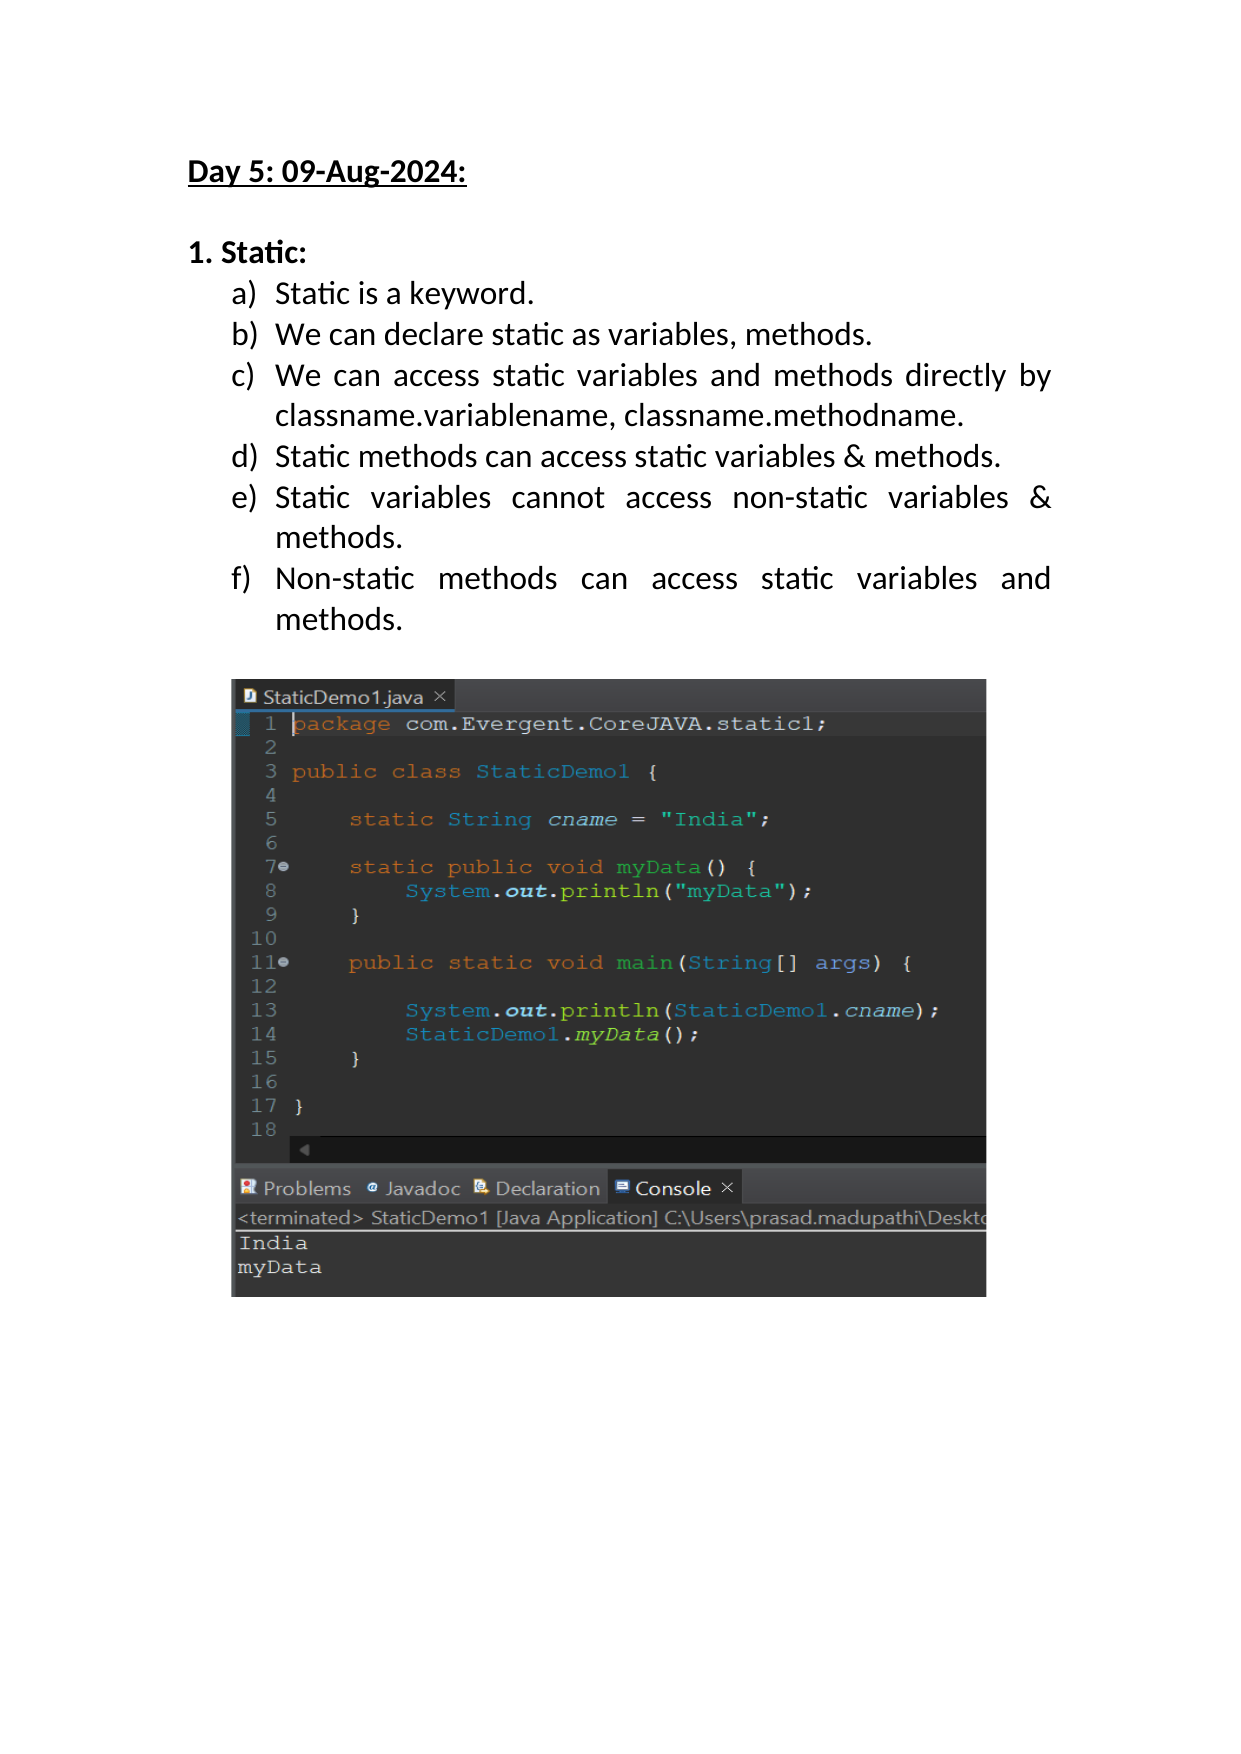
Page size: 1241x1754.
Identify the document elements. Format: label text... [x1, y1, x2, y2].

list Static: [187, 231, 1053, 272]
list We can declare static as variables, methods. [231, 313, 1053, 354]
picture [231, 679, 987, 1297]
list Static variables cannot access non-static variables & methods. [231, 476, 1053, 557]
text Day 5: 09-Aug-2024: [187, 150, 1053, 191]
list Static is a keyword. [231, 272, 1053, 313]
list Static methods can access static variables & methods. [231, 435, 1053, 476]
list Non-static methods can access static variables and methods. [231, 557, 1053, 639]
list We can access static variables and methods directly by classname.variablename, classname.methodname. [231, 354, 1053, 435]
